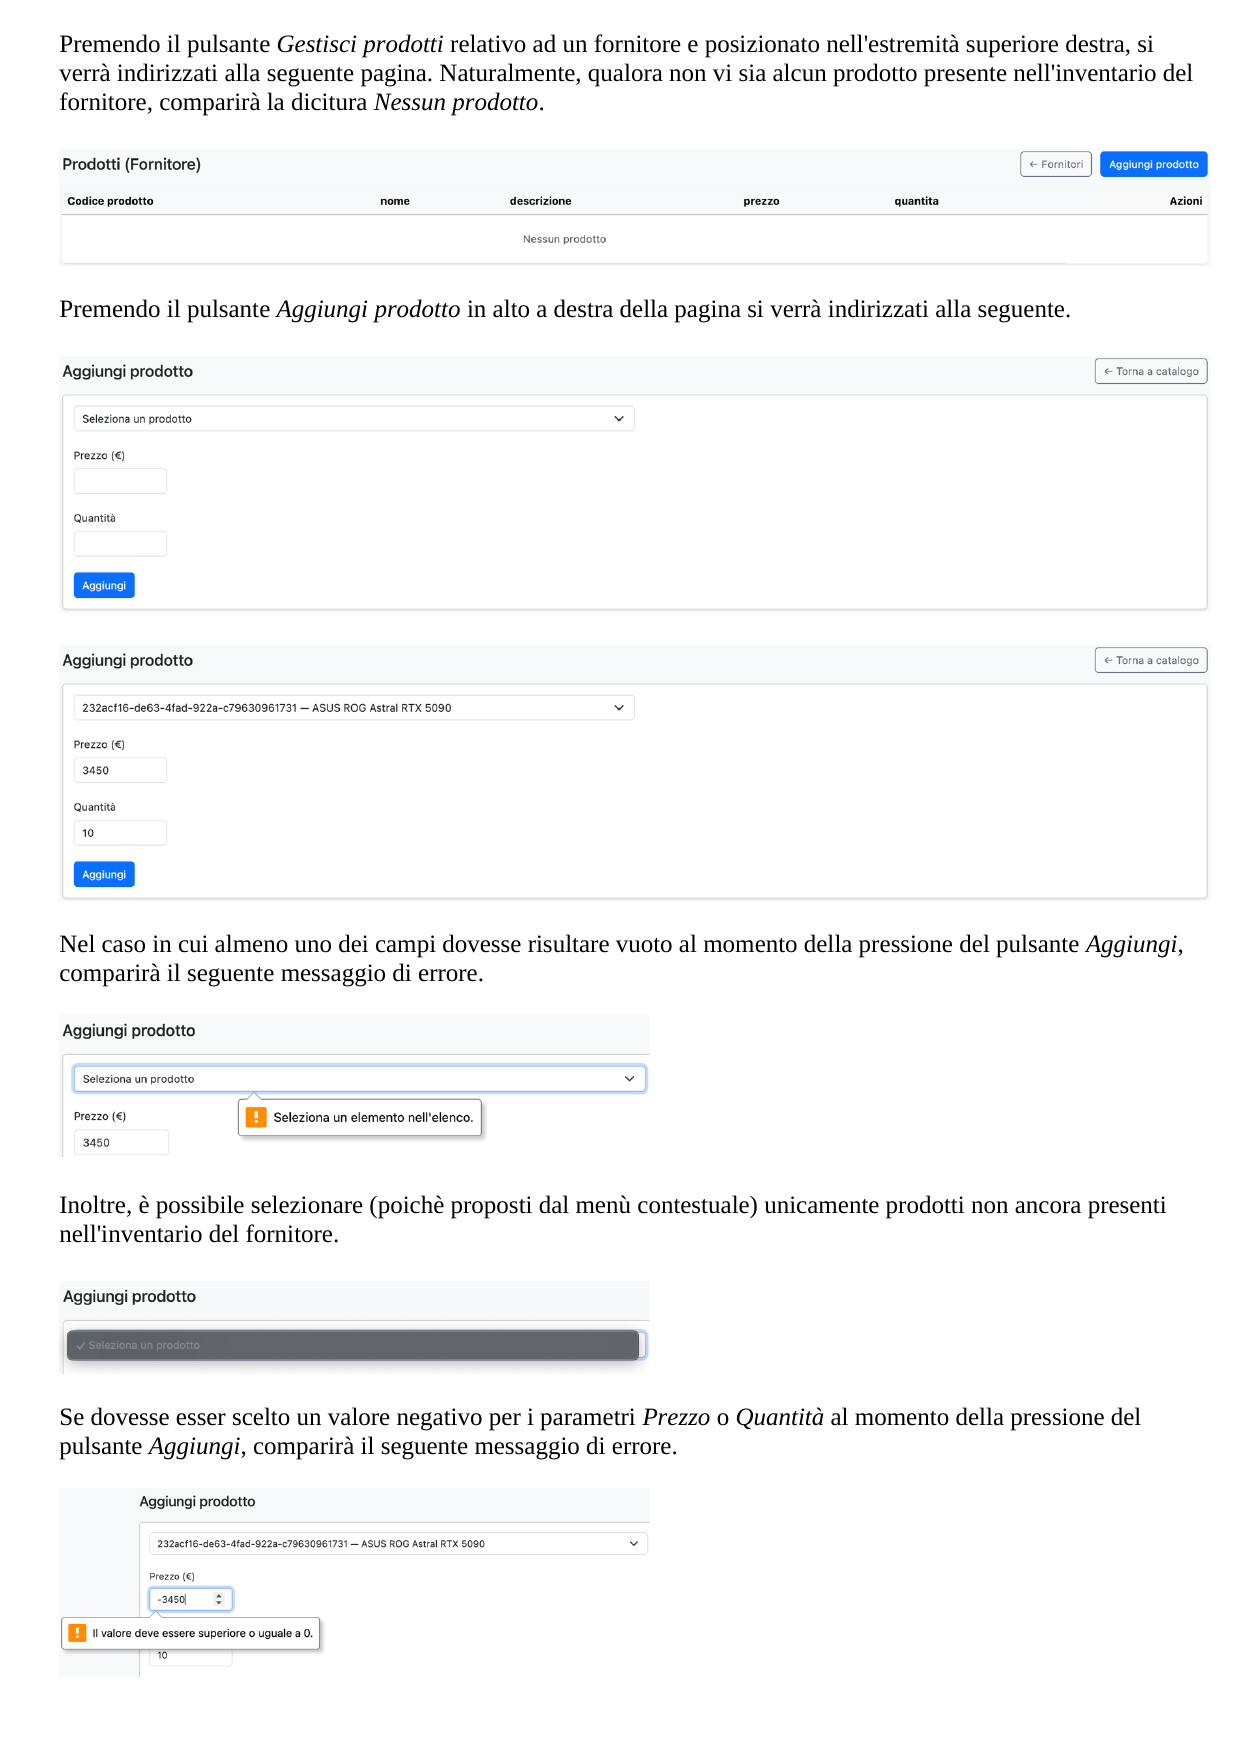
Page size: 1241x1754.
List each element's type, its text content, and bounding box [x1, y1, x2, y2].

picture [59, 1015, 650, 1157]
text Inoltre, è possibile selezionare (poichè proposti dal menù contestuale) unicamente prodotti non ancora presenti nell'inventario del fornitore. [59, 1191, 1211, 1248]
picture [59, 356, 1211, 612]
picture [59, 645, 1211, 901]
text Se dovesse esser scelto un valore negativo per i parametri Prezzo o Quantità al momento della pressione del pulsante Aggiungi, comparirà il seguente messaggio di errore. [59, 1402, 1211, 1460]
picture [59, 149, 1211, 266]
text Nel caso in cui almeno uno dei campi dovesse risultare vuoto al momento della pressione del pulsante Aggiungi, comparirà il seguente messaggio di errore. [59, 929, 1211, 987]
picture [59, 1281, 650, 1374]
text Premendo il pulsante Gestisci prodotti relativo ad un fornitore e posizionato nell'estremità superiore destra, si verrà indirizzati alla seguente pagina. Naturalmente, qualora non vi sia alcun prodotto presente nell'inventario del fornitore, comparirà la dicitura Nessun prodotto. [59, 29, 1211, 116]
text Premendo il pulsante Aggiungi prodotto in alto a destra della pagina si verrà indirizzati alla seguente. [59, 294, 1211, 323]
picture [59, 1488, 650, 1677]
